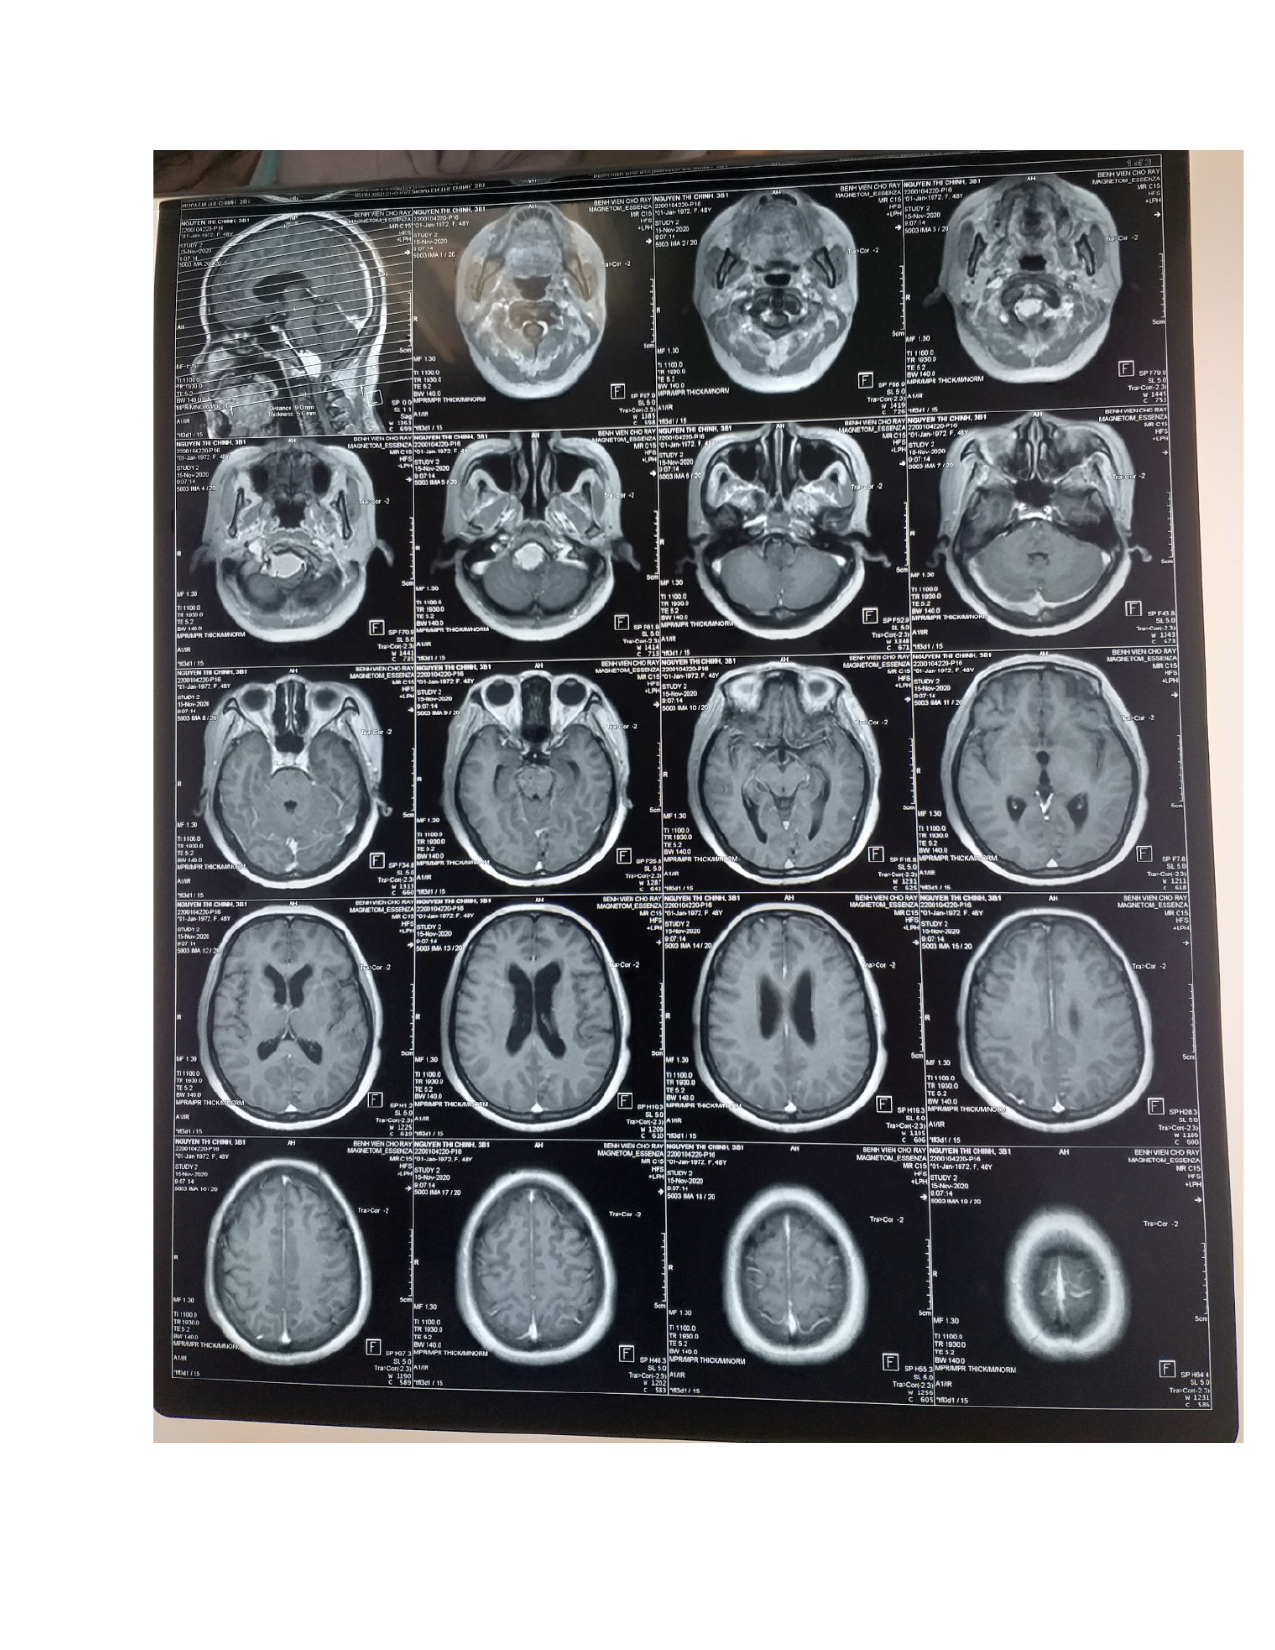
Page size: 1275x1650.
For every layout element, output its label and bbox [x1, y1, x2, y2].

picture [153, 150, 1244, 1443]
